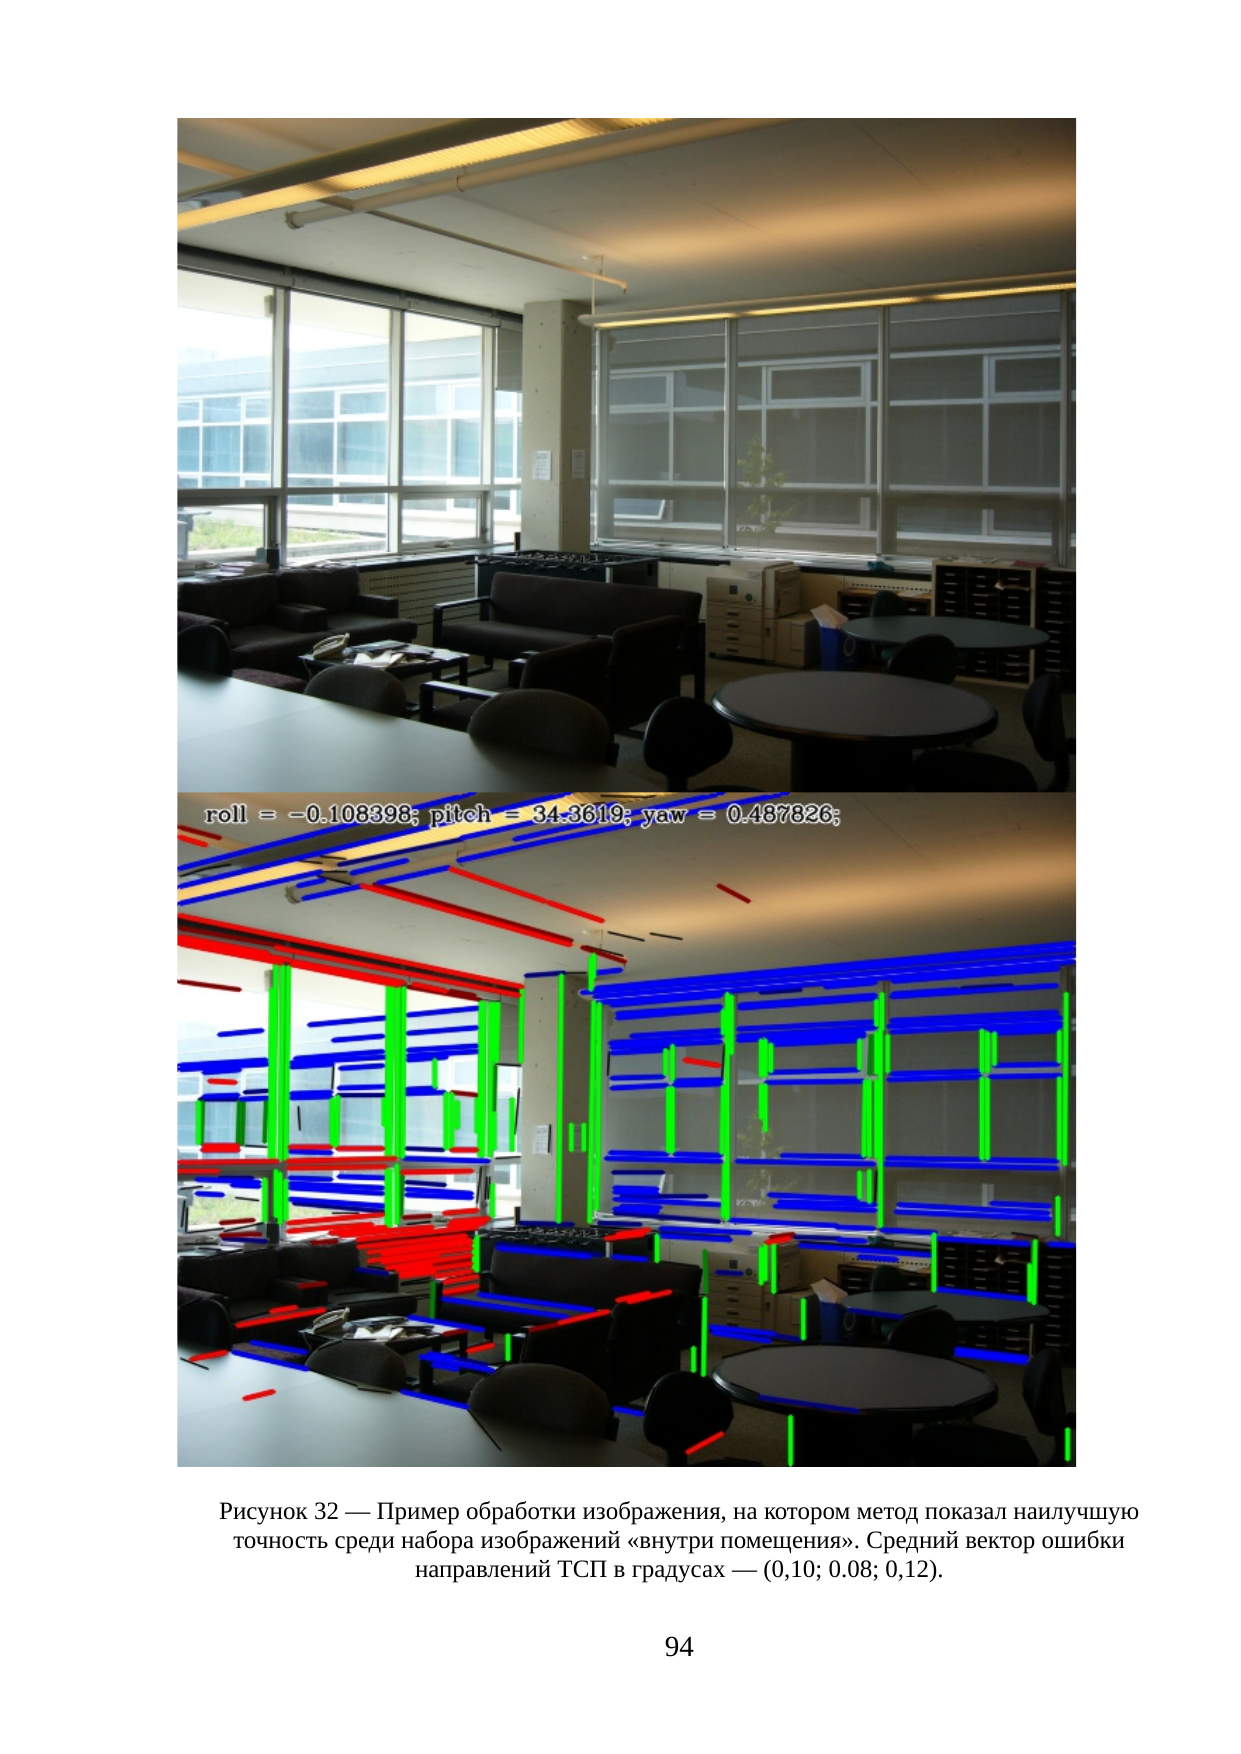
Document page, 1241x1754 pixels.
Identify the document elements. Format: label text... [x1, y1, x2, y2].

text Рисунок — Пример обработки изображения, на котором метод показал наилучшую точность среди набора изображений «внутри помещения». Средний вектор ошибки направлений ТСП в градусах — (0,10; 0.08; 0,12). [177, 1496, 1181, 1582]
picture [177, 118, 1077, 1467]
